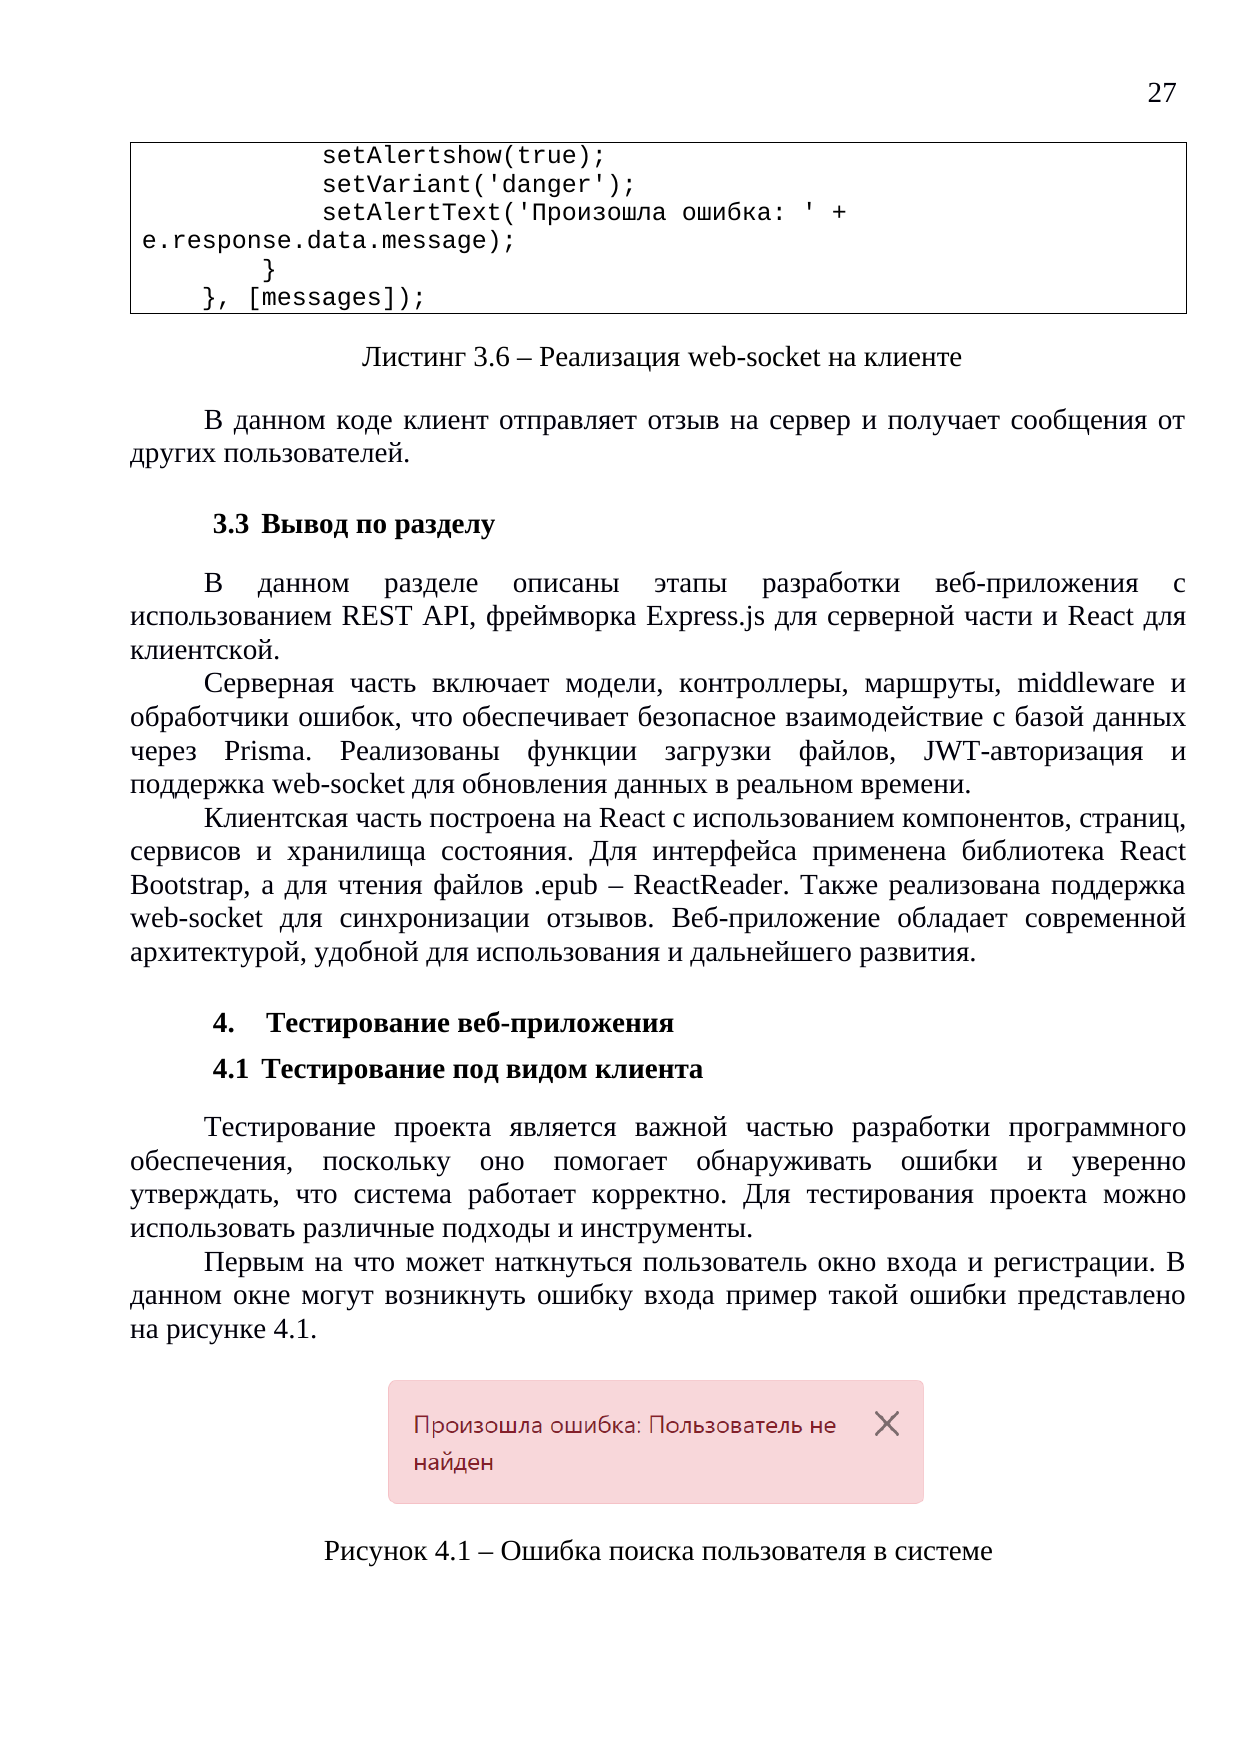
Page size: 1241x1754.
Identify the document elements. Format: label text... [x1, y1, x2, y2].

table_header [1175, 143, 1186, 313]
text В данном разделе описаны этапы разработки веб-приложения с использованием REST API, фреймворка Express.js для серверной части и React для клиентской. [130, 565, 1187, 666]
text Первым на что может наткнуться пользователь окно входа и регистрации. В данном окне могут возникнуть ошибку входа пример такой ошибки представлено на рисунке 4.1. [130, 1244, 1187, 1344]
text Клиентская часть построена на React с использованием компонентов, страниц, сервисов и хранилища состояния. Для интерфейса применена библиотека React Bootstrap, а для чтения файлов .epub – ReactReader. Также реализована поддержка web-socket для синхронизации отзывов. Веб-приложение обладает современной архитектурой, удобной для использования и дальнейшего развития. [130, 800, 1187, 967]
subtitle Вывод по разделу [213, 506, 1187, 540]
text Тестирование проекта является важной частью разработки программного обеспечения, поскольку оно помогает обнаруживать ошибки и уверенно утверждать, что система работает корректно. Для тестирования проекта можно использовать различные подходы и инструменты. [130, 1109, 1187, 1244]
text В данном коде клиент отправляет отзыв на сервер и получает сообщения от других пользователей. [130, 402, 1187, 469]
subtitle Тестирование под видом клиента [213, 1051, 1187, 1084]
text Листинг 3.6 – Реализация web-socket на клиенте [130, 339, 1187, 373]
picture [387, 1373, 930, 1509]
title Тестирование веб-приложения [213, 1005, 1187, 1038]
text Серверная часть включает модели, контроллеры, маршруты, middleware и обработчики ошибок, что обеспечивает безопасное взаимодействие с базой данных через Prisma. Реализованы функции загрузки файлов, JWT-авторизация и поддержка web-socket для обновления данных в реальном времени. [130, 666, 1187, 800]
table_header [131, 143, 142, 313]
text Рисунок 4.1 – Ошибка поиска пользователя в системе [130, 1533, 1187, 1567]
